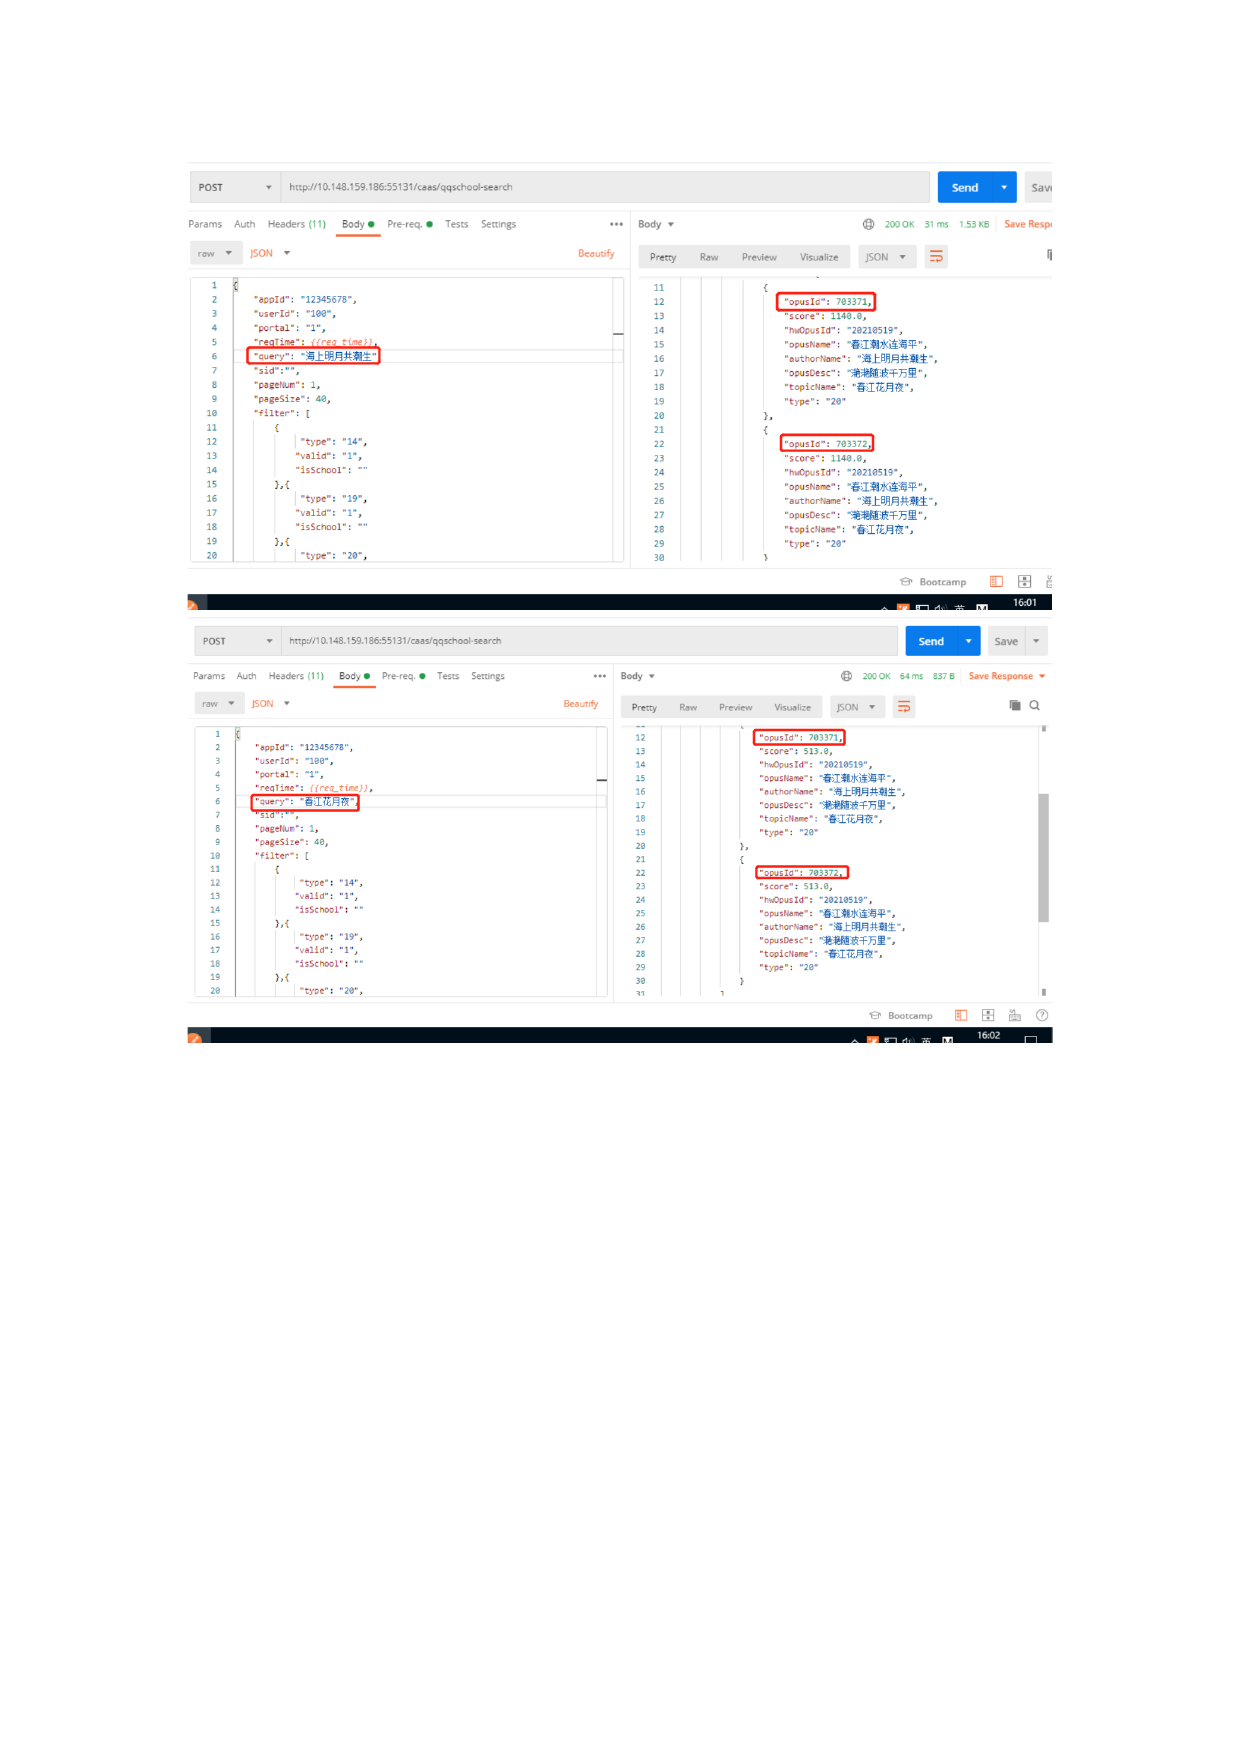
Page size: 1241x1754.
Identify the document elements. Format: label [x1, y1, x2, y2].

picture [187, 617, 1053, 1043]
picture [187, 162, 1052, 610]
